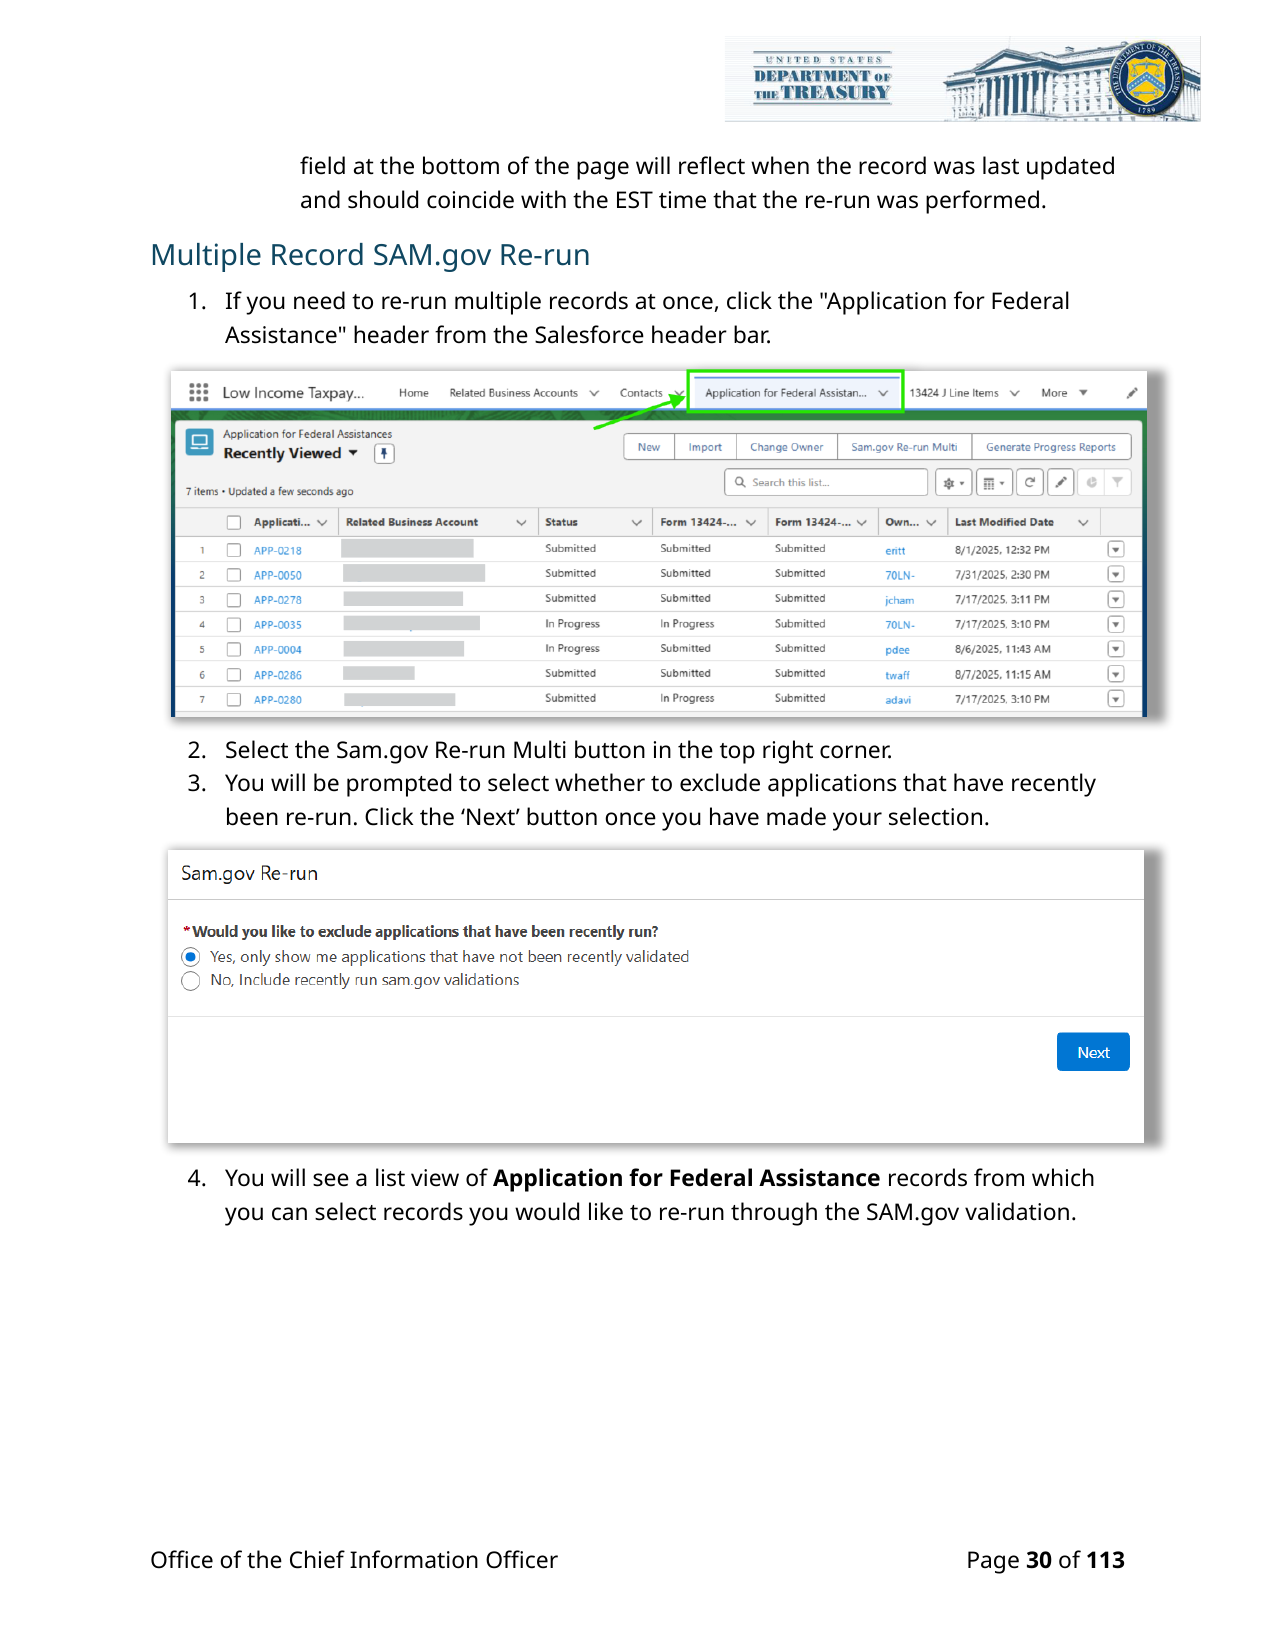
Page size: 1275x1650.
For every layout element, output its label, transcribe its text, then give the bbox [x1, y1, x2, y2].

list If you need to re-run multiple records at once, click the "Application for Federal Assistance" header from the Salesforce header bar. [187, 285, 1125, 350]
list Select the Sam.gov Re-run Multi button in the top right corner. [187, 733, 1125, 765]
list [262, 150, 1125, 215]
subtitle Multiple Record SAM.gov Re-run [150, 234, 1125, 274]
picture [724, 36, 1201, 122]
list You will see a list view of Application for Federal Assistance records from which you can select records you would like to re-run through the SAM.gov validation. [187, 1162, 1125, 1227]
list You will be prompted to select whether to exclude applications that have recently been re-run. Click the ‘Next’ button once you have made your selection. [187, 767, 1125, 832]
picture [171, 368, 1147, 717]
picture [168, 850, 1144, 1143]
